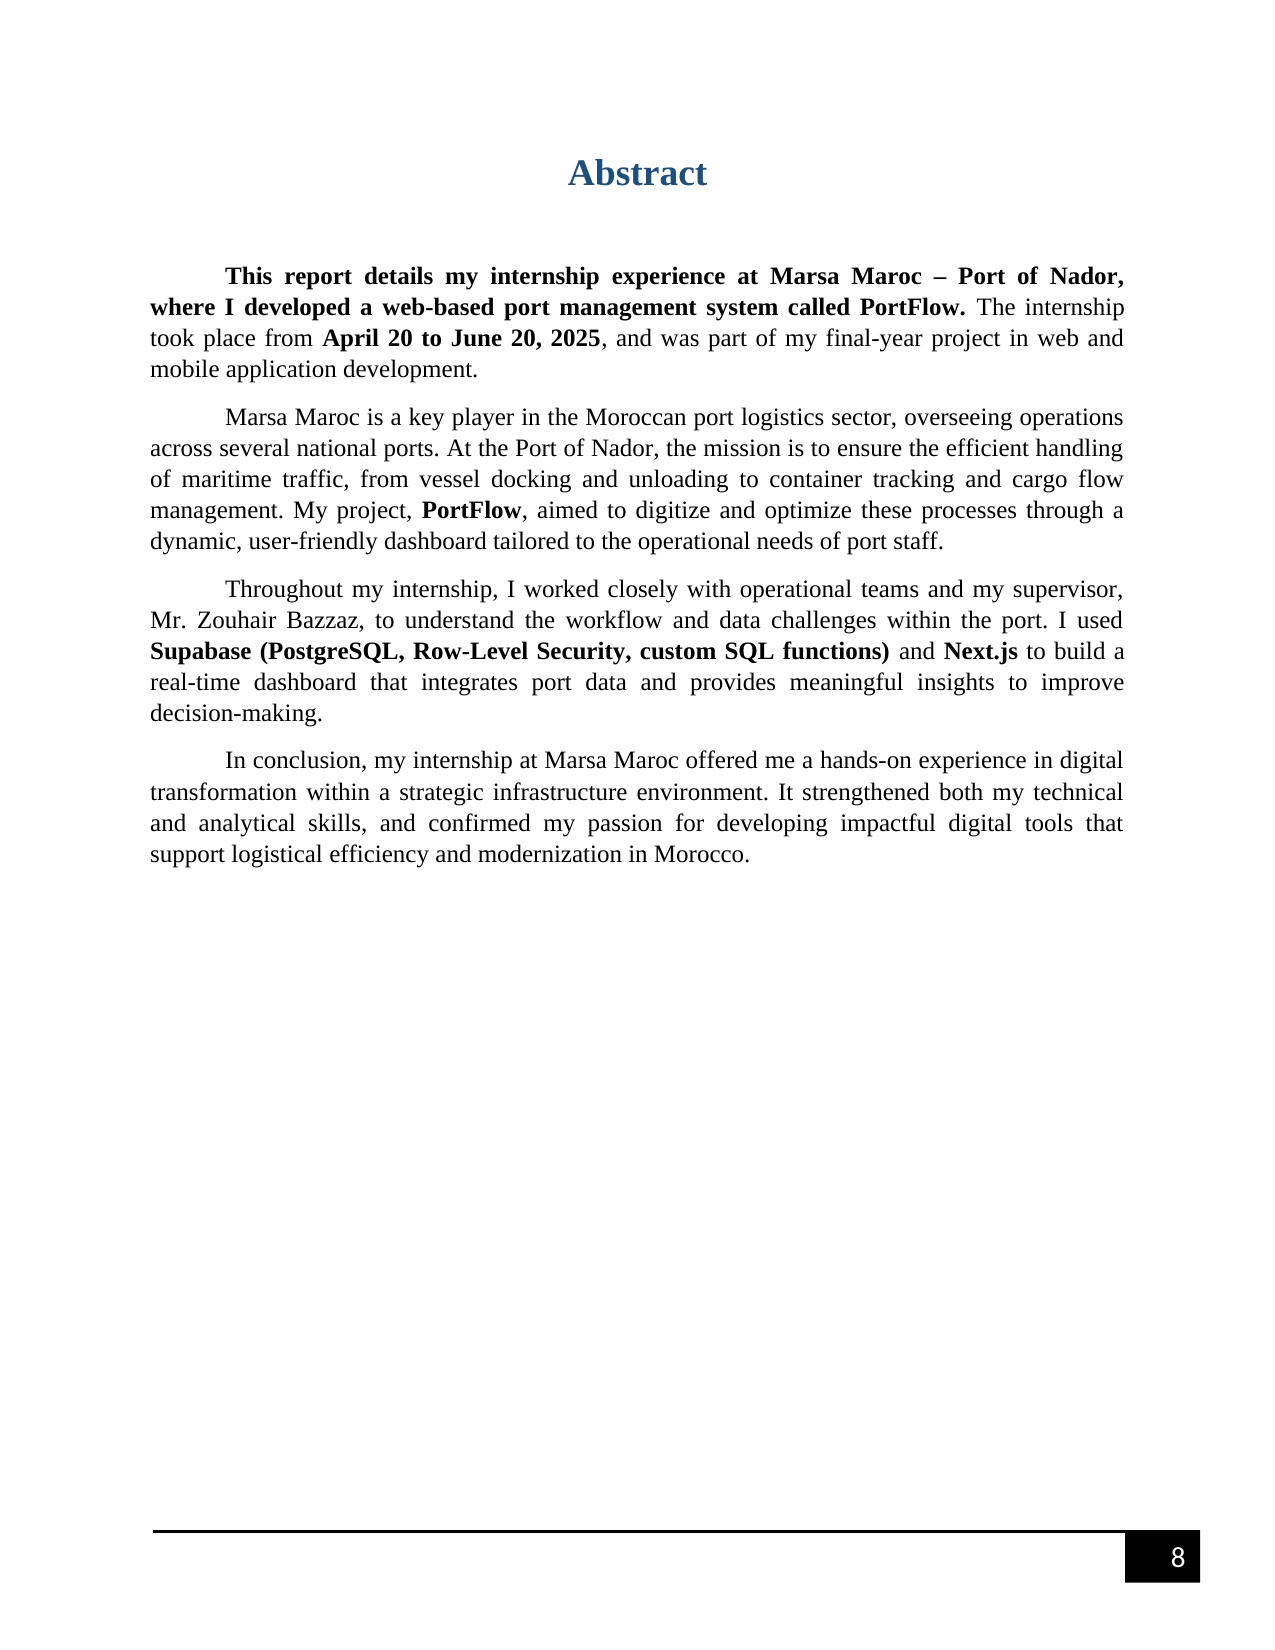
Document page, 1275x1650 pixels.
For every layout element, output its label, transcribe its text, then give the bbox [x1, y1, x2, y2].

text This report details my internship experience at Marsa Maroc – Port of Nador, where I developed a web-based port management system called PortFlow. The internship took place from April 20 to June 20, 2025, and was part of my final-year project in web and mobile application development. [150, 261, 1125, 383]
text Marsa Maroc is a key player in the Moroccan port logistics sector, overseeing operations across several national ports. At the Port of Nador, the mission is to ensure the efficient handling of maritime traffic, from vessel docking and unloading to container tracking and cargo flow management. My project, PortFlow, aimed to digitize and optimize these processes through a dynamic, user-friendly dashboard tailored to the operational needs of port staff. [150, 402, 1125, 555]
text In conclusion, my internship at Marsa Maroc offered me a hands-on experience in digital transformation within a strategic infrastructure environment. It strengthened both my technical and analytical skills, and confirmed my passion for developing impactful digital tools that support logistical efficiency and modernization in Morocco. [150, 746, 1125, 867]
text Throughout my internship, I worked closely with operational teams and my supervisor, Mr. Zouhair Bazzaz, to understand the workflow and data challenges within the port. I used Supabase (PostgreSQL, Row-Level Security, custom SQL functions) and Next.js to build a real-time dashboard that integrates port data and provides meaningful insights to improve decision-making. [150, 574, 1125, 727]
subtitle Abstract [150, 150, 1125, 193]
